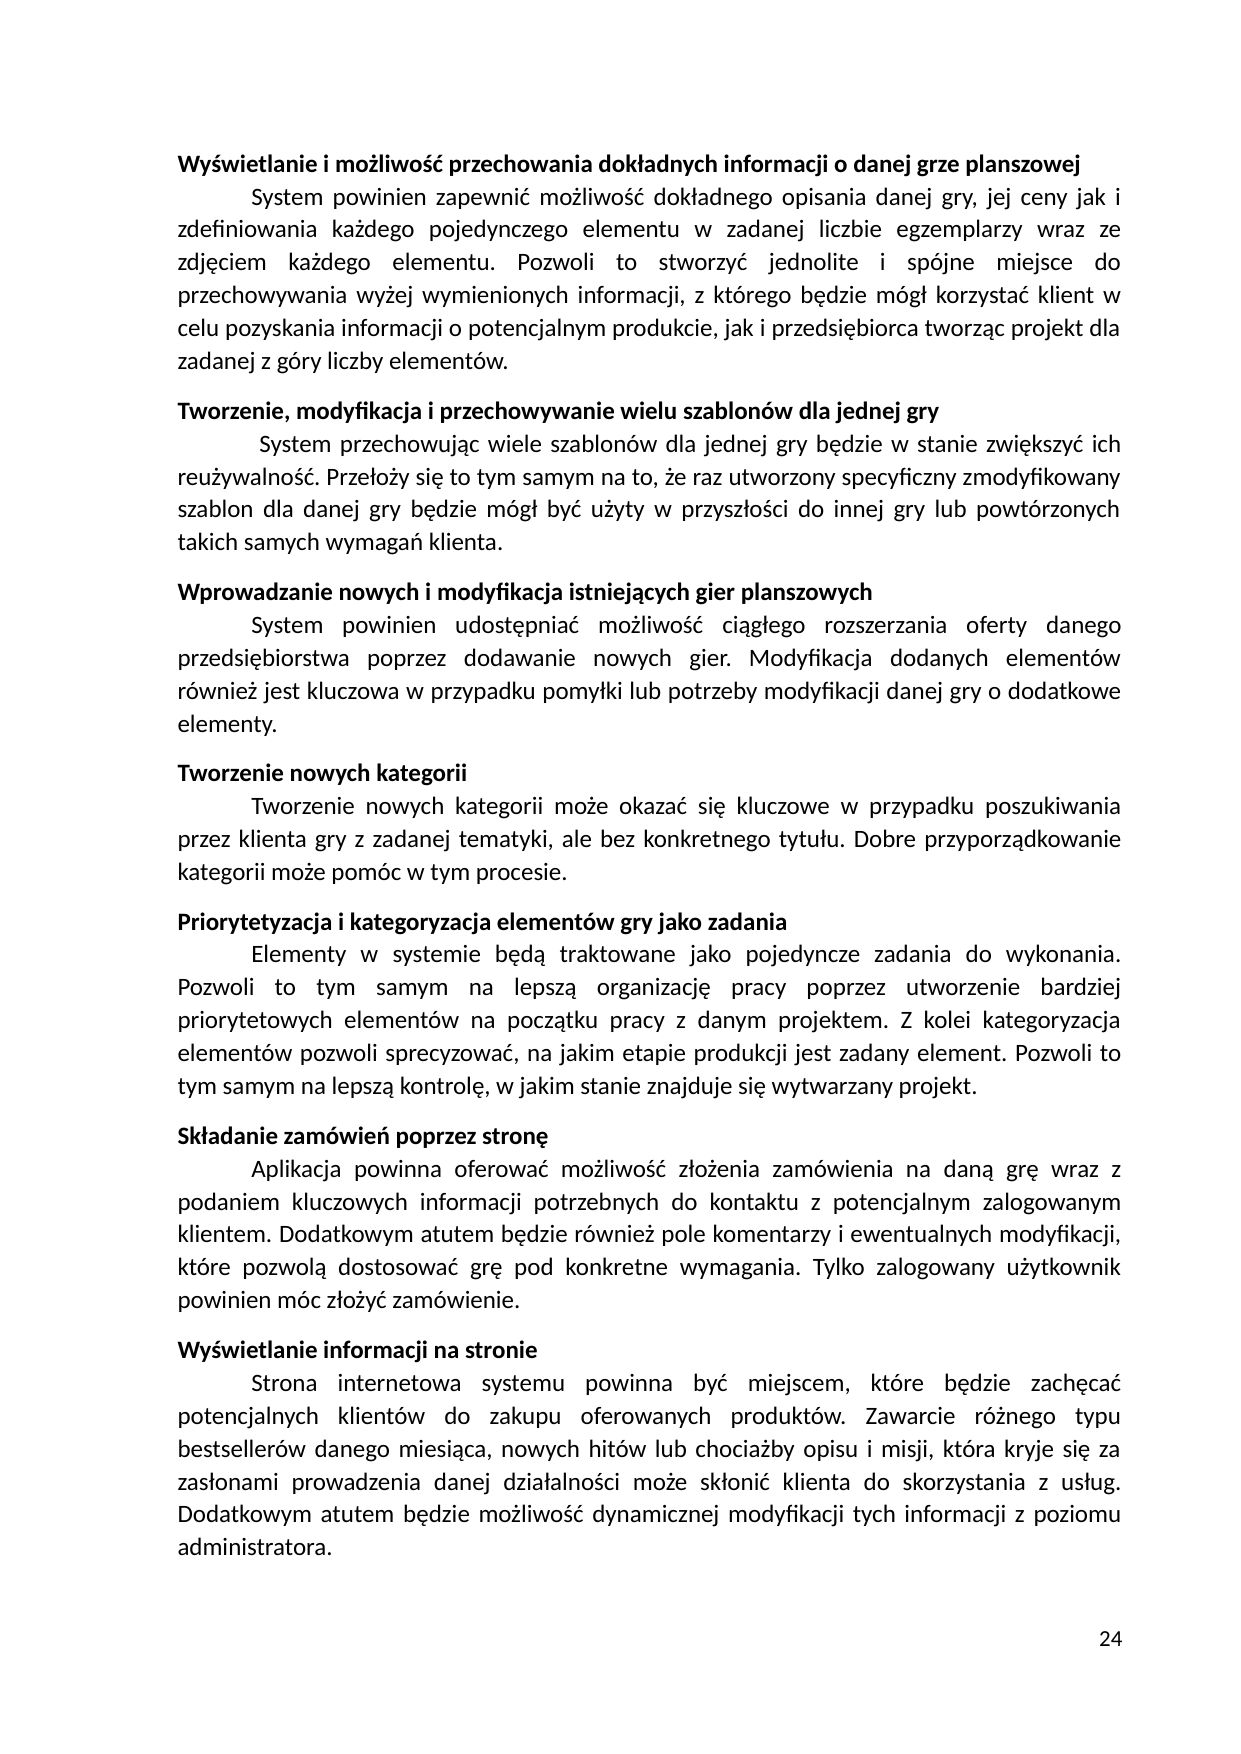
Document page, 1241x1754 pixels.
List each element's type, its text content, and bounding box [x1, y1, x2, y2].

text Składanie zamówień poprzez stronę [177, 1120, 1122, 1150]
text System powinien zapewnić możliwość dokładnego opisania danej gry, jej ceny jak i zdefiniowania każdego pojedynczego elementu w zadanej liczbie egzemplarzy wraz ze zdjęciem każdego elementu. Pozwoli to stworzyć jednolite i spójne miejsce do przechowywania wyżej wymienionych informacji, z którego będzie mógł korzystać klient w celu pozyskania informacji o potencjalnym produkcie, jak i przedsiębiorca tworząc projekt dla zadanej z góry liczby elementów. [177, 181, 1122, 376]
text Aplikacja powinna oferować możliwość złożenia zamówienia na daną grę wraz z podaniem kluczowych informacji potrzebnych do kontaktu z potencjalnym zalogowanym klientem. Dodatkowym atutem będzie również pole komentarzy i ewentualnych modyfikacji, które pozwolą dostosować grę pod konkretne wymagania. Tylko zalogowany użytkownik powinien móc złożyć zamówienie. [177, 1153, 1122, 1315]
text System przechowując wiele szablonów dla jednej gry będzie w stanie zwiększyć ich reużywalność. Przełoży się to tym samym na to, że raz utworzony specyficzny zmodyfikowany szablon dla danej gry będzie mógł być użyty w przyszłości do innej gry lub powtórzonych takich samych wymagań klienta. [177, 428, 1122, 557]
text Wprowadzanie nowych i modyfikacja istniejących gier planszowych [177, 576, 1122, 607]
text Tworzenie, modyfikacja i przechowywanie wielu szablonów dla jednej gry [177, 395, 1122, 425]
text Wyświetlanie i możliwość przechowania dokładnych informacji o danej grze planszowej [177, 148, 1122, 178]
text Tworzenie nowych kategorii [177, 757, 1122, 788]
text System powinien udostępniać możliwość ciągłego rozszerzania oferty danego przedsiębiorstwa poprzez dodawanie nowych gier. Modyfikacja dodanych elementów również jest kluczowa w przypadku pomyłki lub potrzeby modyfikacji danej gry o dodatkowe elementy. [177, 609, 1122, 738]
text Strona internetowa systemu powinna być miejscem, które będzie zachęcać potencjalnych klientów do zakupu oferowanych produktów. Zawarcie różnego typu bestsellerów danego miesiąca, nowych hitów lub chociażby opisu i misji, która kryje się za zasłonami prowadzenia danej działalności może skłonić klienta do skorzystania z usług. Dodatkowym atutem będzie możliwość dynamicznej modyfikacji tych informacji z poziomu administratora. [177, 1367, 1122, 1562]
text Elementy w systemie będą traktowane jako pojedyncze zadania do wykonania. Pozwoli to tym samym na lepszą organizację pracy poprzez utworzenie bardziej priorytetowych elementów na początku pracy z danym projektem. Z kolei kategoryzacja elementów pozwoli sprecyzować, na jakim etapie produkcji jest zadany element. Pozwoli to tym samym na lepszą kontrolę, w jakim stanie znajduje się wytwarzany projekt. [177, 938, 1122, 1101]
text Priorytetyzacja i kategoryzacja elementów gry jako zadania [177, 906, 1122, 936]
text Wyświetlanie informacji na stronie [177, 1334, 1122, 1364]
text Tworzenie nowych kategorii może okazać się kluczowe w przypadku poszukiwania przez klienta gry z zadanej tematyki, ale bez konkretnego tytułu. Dobre przyporządkowanie kategorii może pomóc w tym procesie. [177, 790, 1122, 887]
